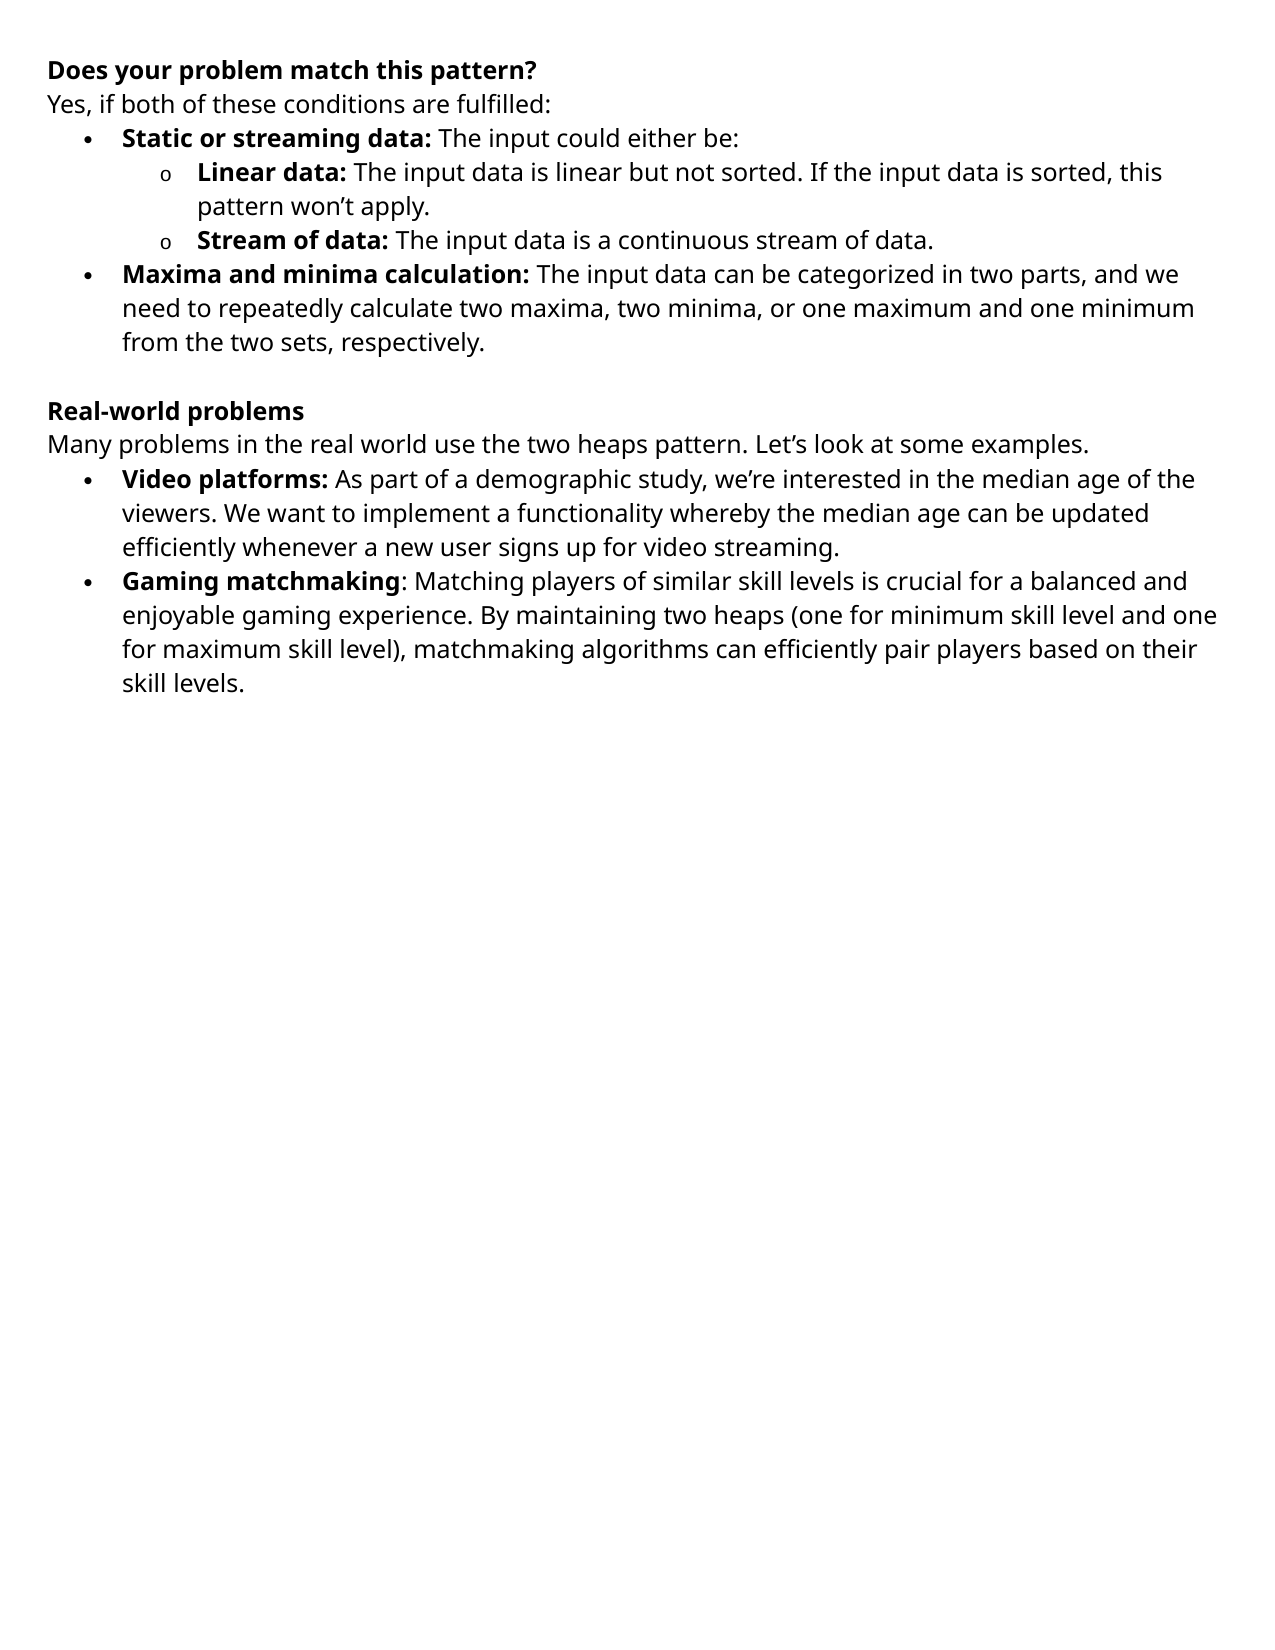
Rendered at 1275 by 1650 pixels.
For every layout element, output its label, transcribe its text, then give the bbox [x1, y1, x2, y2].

list Stream of data: The input data is a continuous stream of data. [159, 223, 1228, 257]
list Gaming matchmaking: Matching players of similar skill levels is crucial for a balanced and enjoyable gaming experience. By maintaining two heaps (one for minimum skill level and one for maximum skill level), matchmaking algorithms can efficiently pair players based on their skill levels. [84, 563, 1228, 700]
list Maxima and minima calculation: The input data can be categorized in two parts, and we need to repeatedly calculate two maxima, two minima, or one maximum and one minimum from the two sets, respectively. [84, 257, 1228, 359]
text Real-world problems [47, 393, 1228, 427]
list Linear data: The input data is linear but not sorted. If the input data is sorted, this pattern won’t apply. [159, 155, 1228, 223]
text Yes, if both of these conditions are fulfilled: [47, 87, 1228, 121]
list Static or streaming data: The input could either be: [84, 121, 1228, 155]
text Many problems in the real world use the two heaps pattern. Let’s look at some examples. [47, 427, 1228, 461]
text Does your problem match this pattern? [47, 52, 1228, 87]
list Video platforms: As part of a demographic study, we’re interested in the median age of the viewers. We want to implement a functionality whereby the median age can be updated efficiently whenever a new user signs up for video streaming. [84, 461, 1228, 563]
